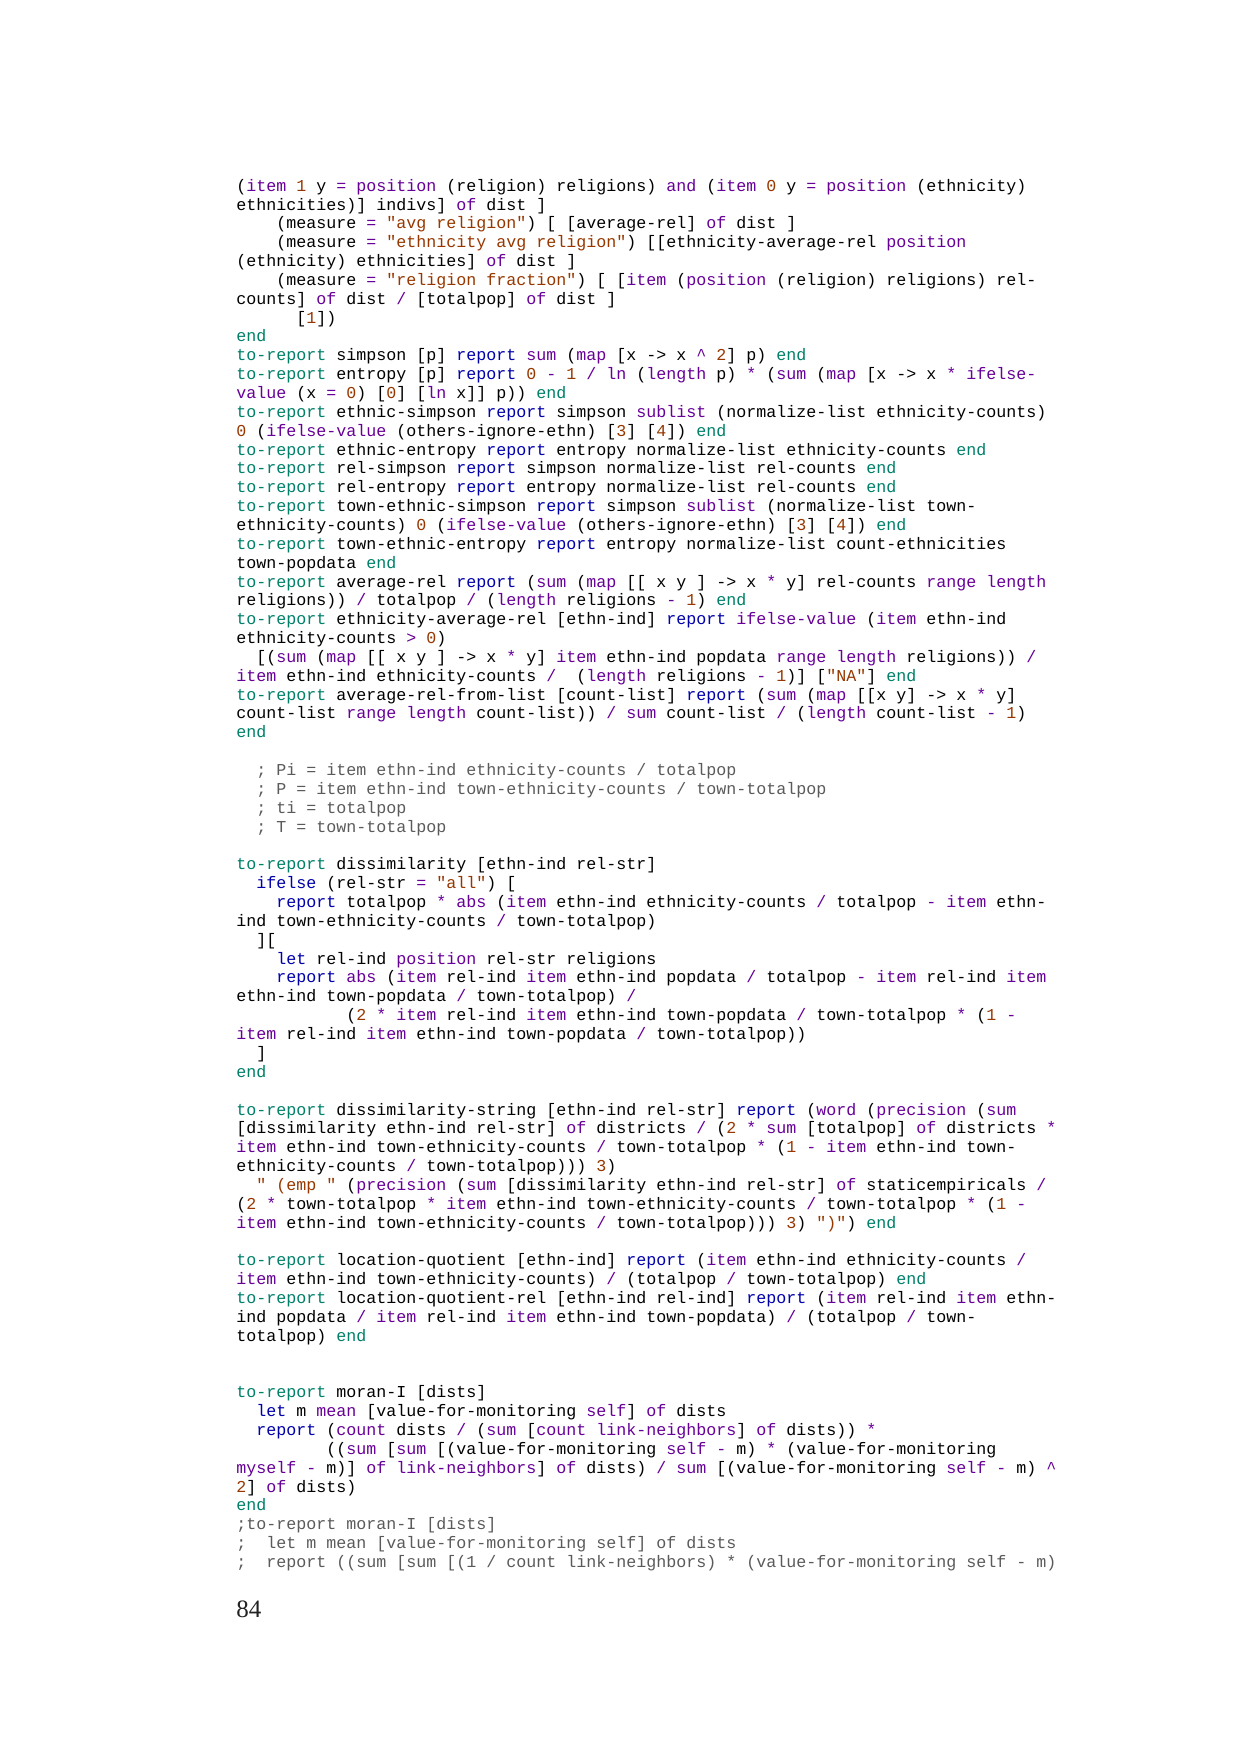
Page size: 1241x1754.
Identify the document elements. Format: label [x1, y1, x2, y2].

text [236, 177, 1063, 1572]
